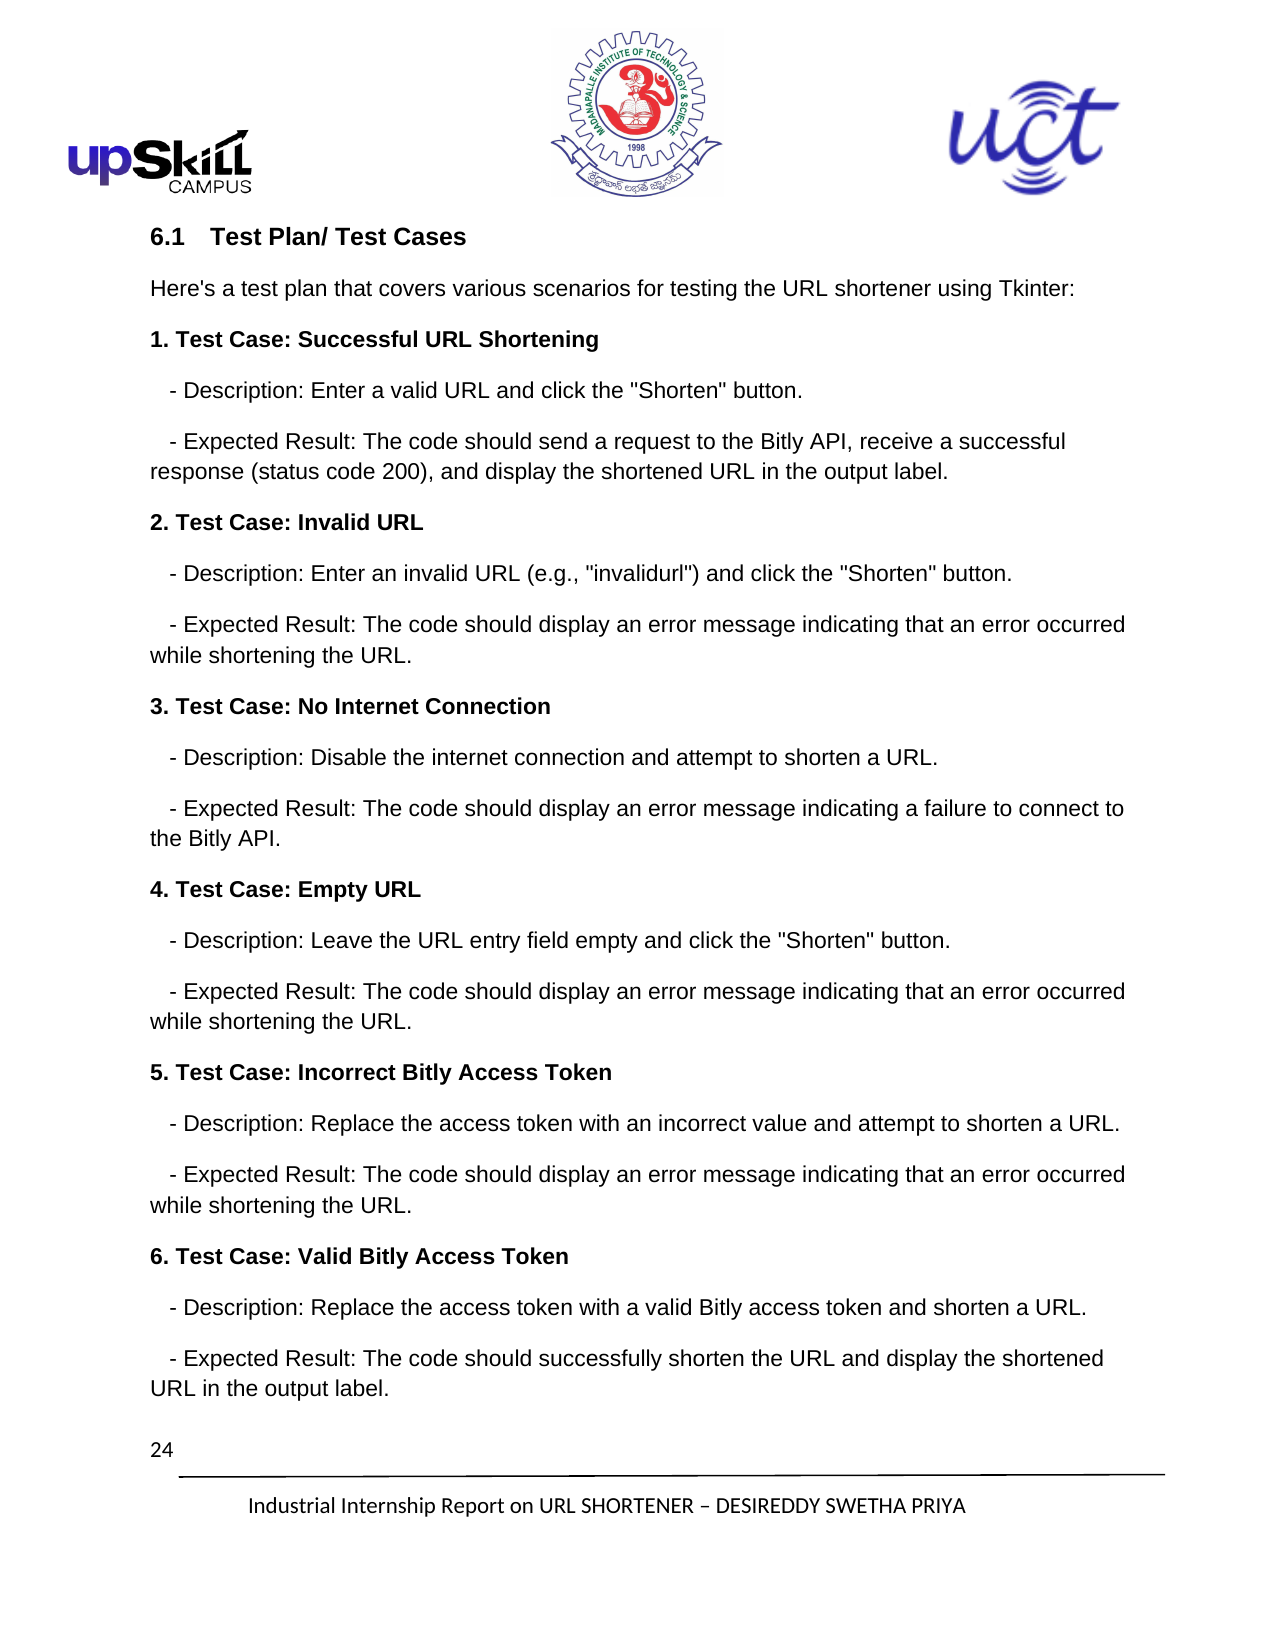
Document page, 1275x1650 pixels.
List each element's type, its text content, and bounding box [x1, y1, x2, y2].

text - Expected Result: The code should display an error message indicating that an error occurred while shortening the URL. [150, 978, 1134, 1034]
text - Expected Result: The code should successfully shorten the URL and display the shortened URL in the output label. [150, 1345, 1134, 1401]
text 3. Test Case: No Internet Connection [150, 693, 1134, 719]
text - Expected Result: The code should display an error message indicating that an error occurred while shortening the URL. [150, 1161, 1134, 1218]
text - Expected Result: The code should display an error message indicating that an error occurred while shortening the URL. [150, 611, 1134, 668]
text - Description: Replace the access token with an incorrect value and attempt to shorten a URL. [150, 1110, 1134, 1137]
text - Description: Leave the URL entry field empty and click the "Shorten" button. [150, 927, 1134, 953]
picture [946, 71, 1125, 197]
text - Description: Enter a valid URL and click the "Shorten" button. [150, 377, 1134, 403]
text 4. Test Case: Empty URL [150, 876, 1134, 902]
subtitle Test Plan/ Test Cases [150, 225, 1134, 250]
text 5. Test Case: Incorrect Bitly Access Token [150, 1059, 1134, 1086]
text - Expected Result: The code should display an error message indicating a failure to connect to the Bitly API. [150, 795, 1134, 851]
text - Description: Disable the internet connection and attempt to shorten a URL. [150, 744, 1134, 770]
text 6. Test Case: Valid Bitly Access Token [150, 1243, 1134, 1269]
text 2. Test Case: Invalid URL [150, 509, 1134, 536]
text - Description: Enter an invalid URL (e.g., "invalidurl") and click the "Shorten" button. [150, 560, 1134, 587]
text Here's a test plan that covers various scenarios for testing the URL shortener using Tkinter: [150, 275, 1134, 301]
picture [37, 117, 283, 197]
text - Description: Replace the access token with a valid Bitly access token and shorten a URL. [150, 1294, 1134, 1320]
text 1. Test Case: Successful URL Shortening [150, 326, 1134, 352]
text - Expected Result: The code should send a request to the Bitly API, receive a successful response (status code 200), and display the shortened URL in the output label. [150, 428, 1134, 484]
